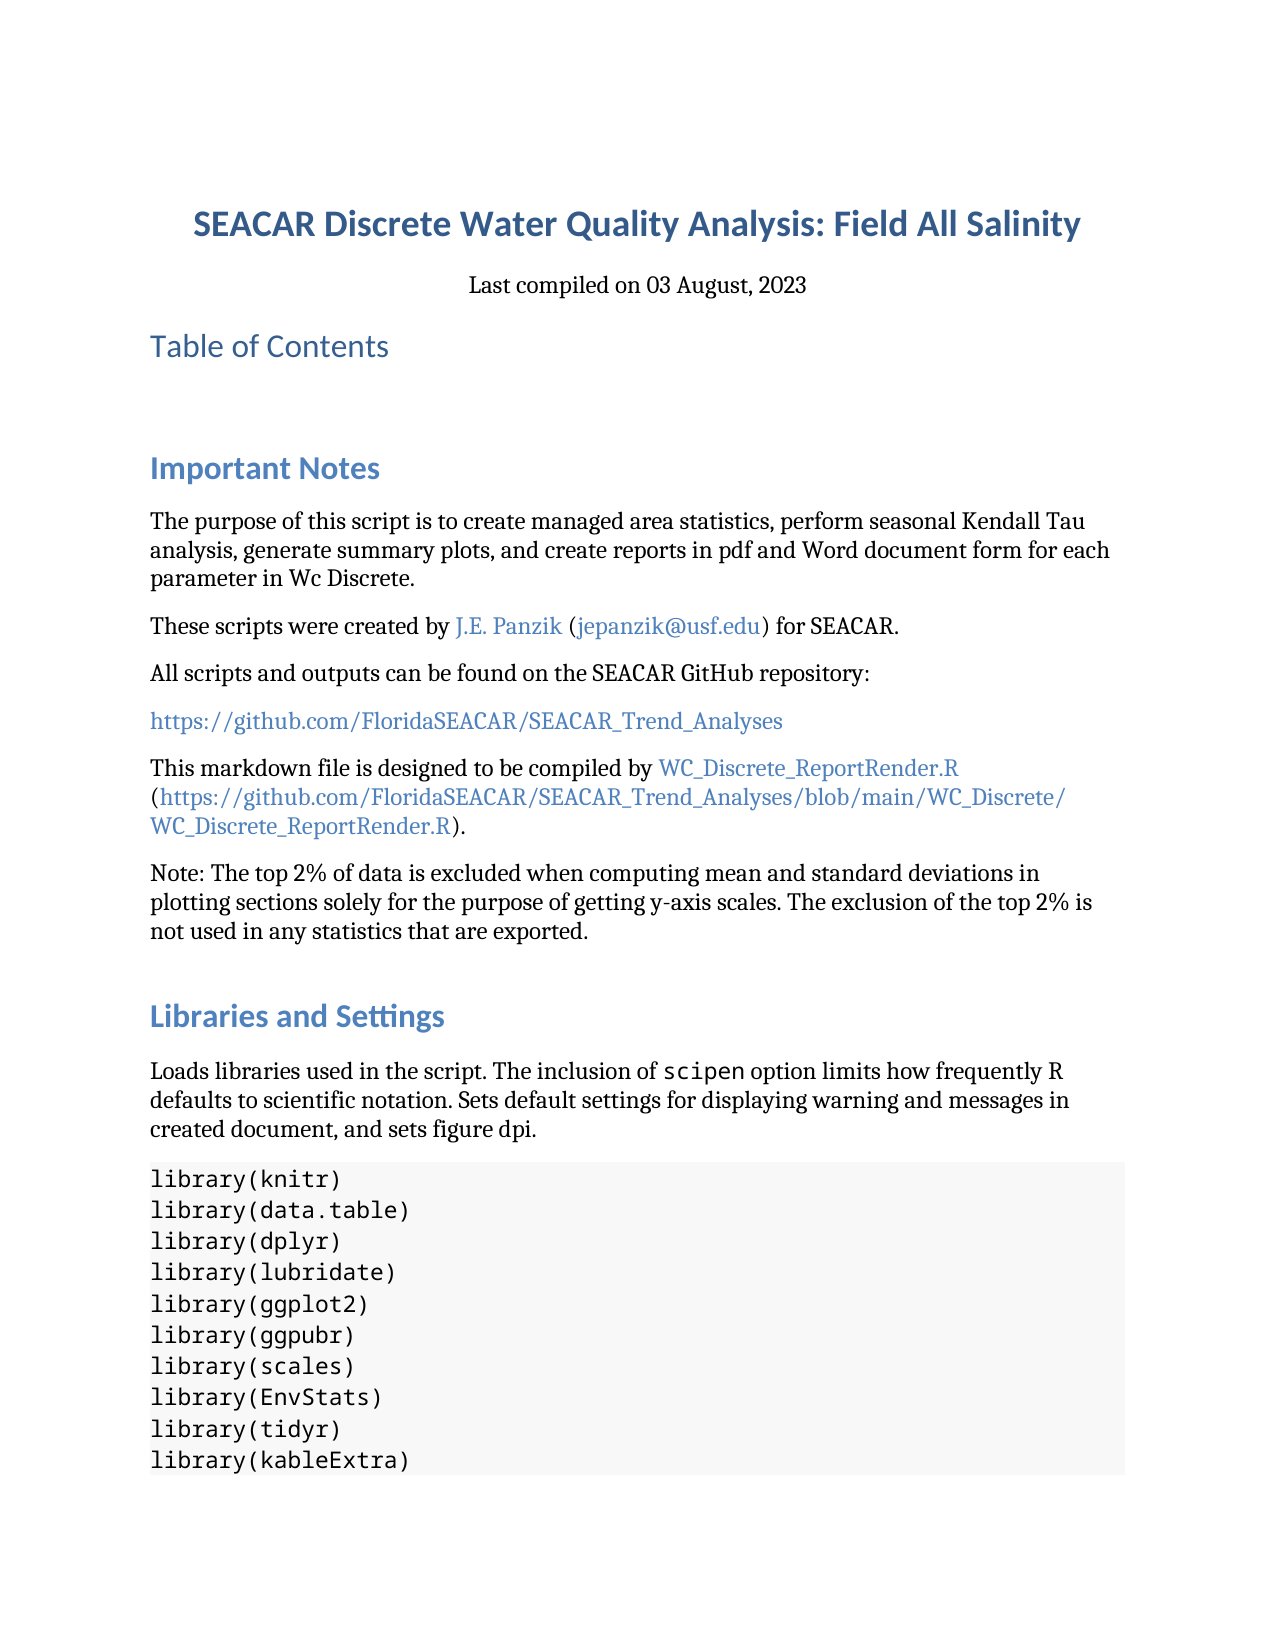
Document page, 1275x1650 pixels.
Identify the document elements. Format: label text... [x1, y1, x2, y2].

subtitle Libraries and Settings [150, 996, 1125, 1036]
subtitle Important Notes [150, 447, 1125, 488]
text All scripts and outputs can be found on the SEACAR GitHub repository: [150, 659, 1125, 688]
text The purpose of this script is to create managed area statistics, perform seasonal Kendall Tau analysis, generate summary plots, and create reports in pdf and Word document form for each parameter in Wc Discrete. [150, 507, 1125, 593]
text This markdown file is designed to be compiled by WC_Discrete_ReportRender.R (https://github.com/FloridaSEACAR/SEACAR_Trend_Analyses/blob/main/WC_Discrete/WC_Discrete_ReportRender.R). [150, 754, 1125, 841]
text These scripts were created by J.E. Panzik (jepanzik@usf.edu) for SEACAR. [150, 612, 1125, 641]
text Note: The top 2% of data is excluded when computing mean and standard deviations in plotting sections solely for the purpose of getting y-axis scales. The exclusion of the top 2% is not used in any statistics that are exported. [150, 859, 1125, 946]
text https://github.com/FloridaSEACAR/SEACAR_Trend_Analyses [150, 707, 1125, 736]
title SEACAR Discrete Water Quality Analysis: Field All Salinity [150, 200, 1125, 246]
text Last compiled on 03 August, 2023 [150, 271, 1125, 299]
text Loads libraries used in the script. The inclusion of scipen option limits how frequently R defaults to scientific notation. Sets default settings for displaying warning and messages in created document, and sets figure dpi. [150, 1055, 1125, 1144]
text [150, 1162, 1125, 1475]
